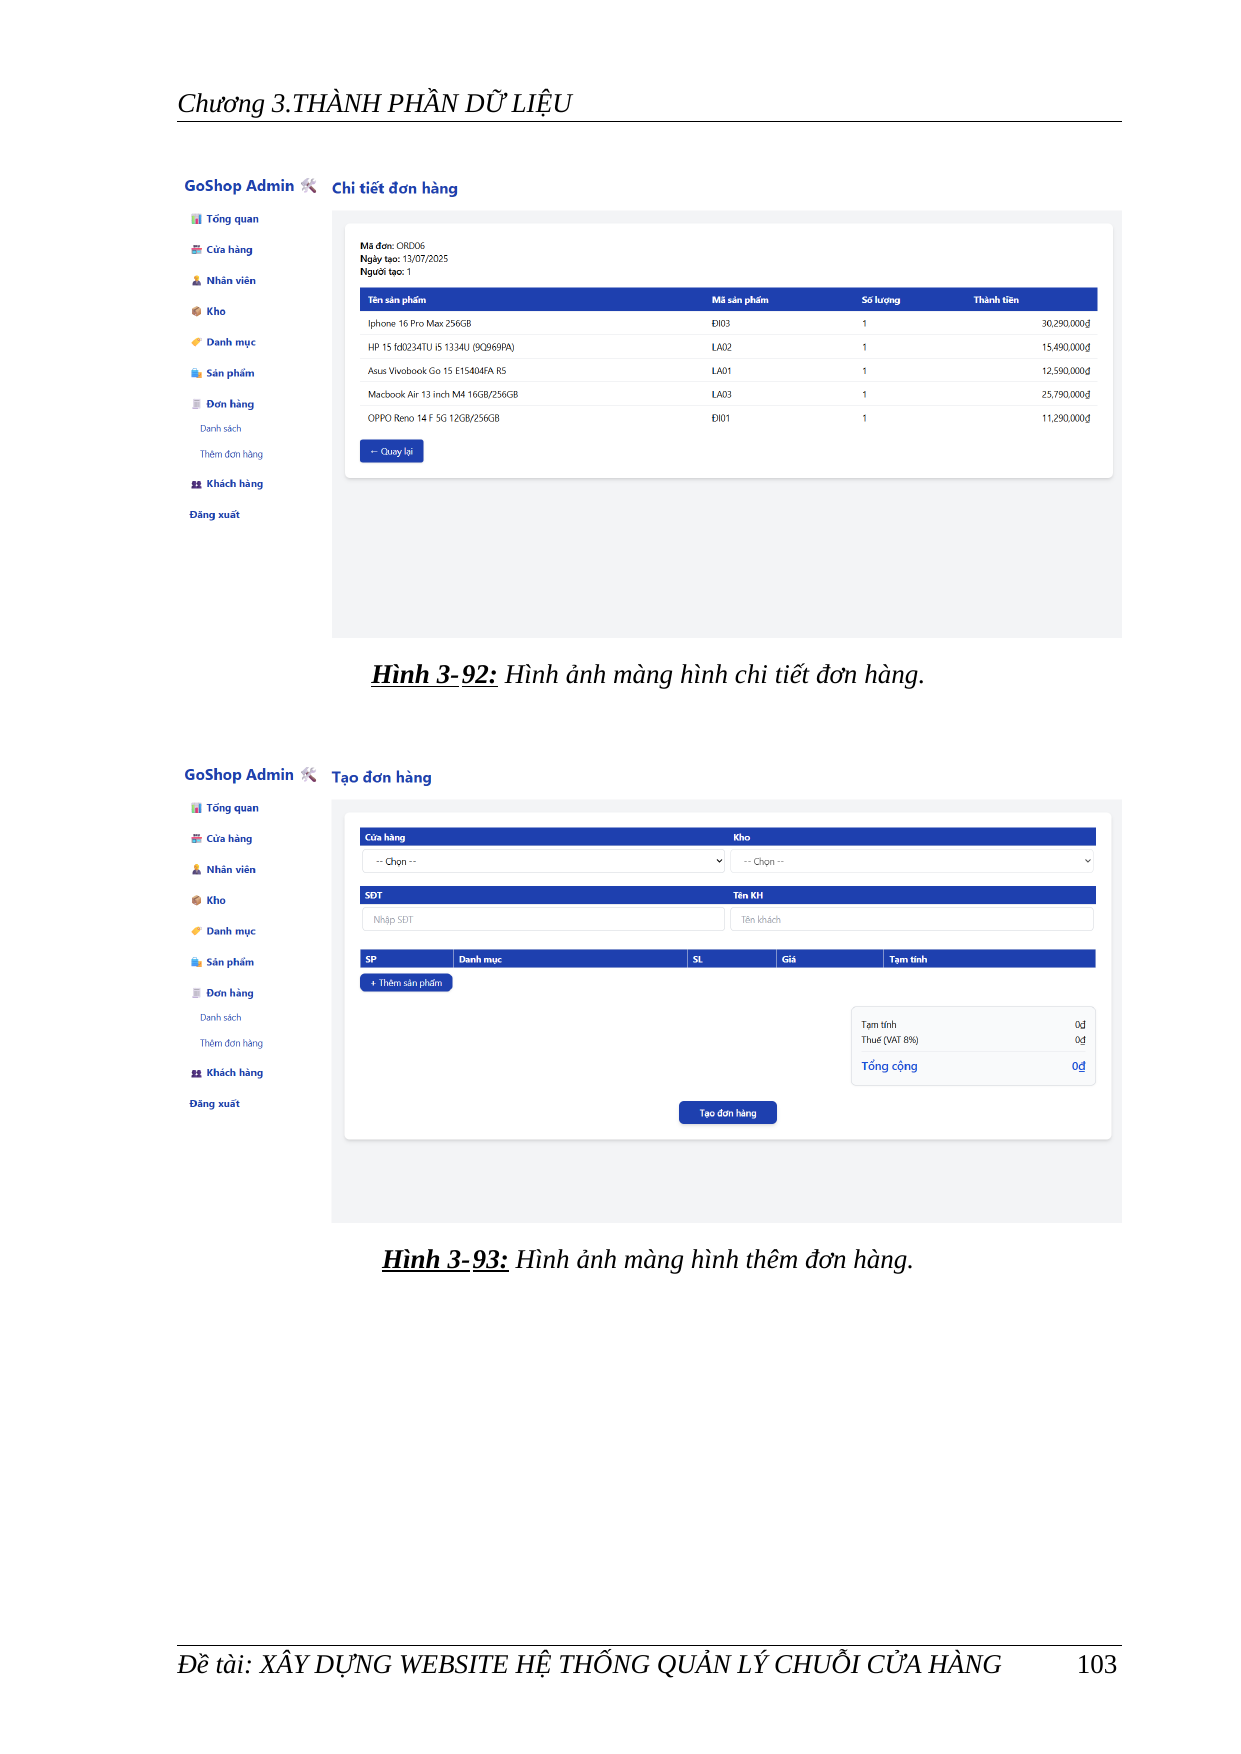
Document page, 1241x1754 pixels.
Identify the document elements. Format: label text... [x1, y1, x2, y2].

picture [177, 758, 1122, 1223]
picture [177, 165, 1122, 638]
